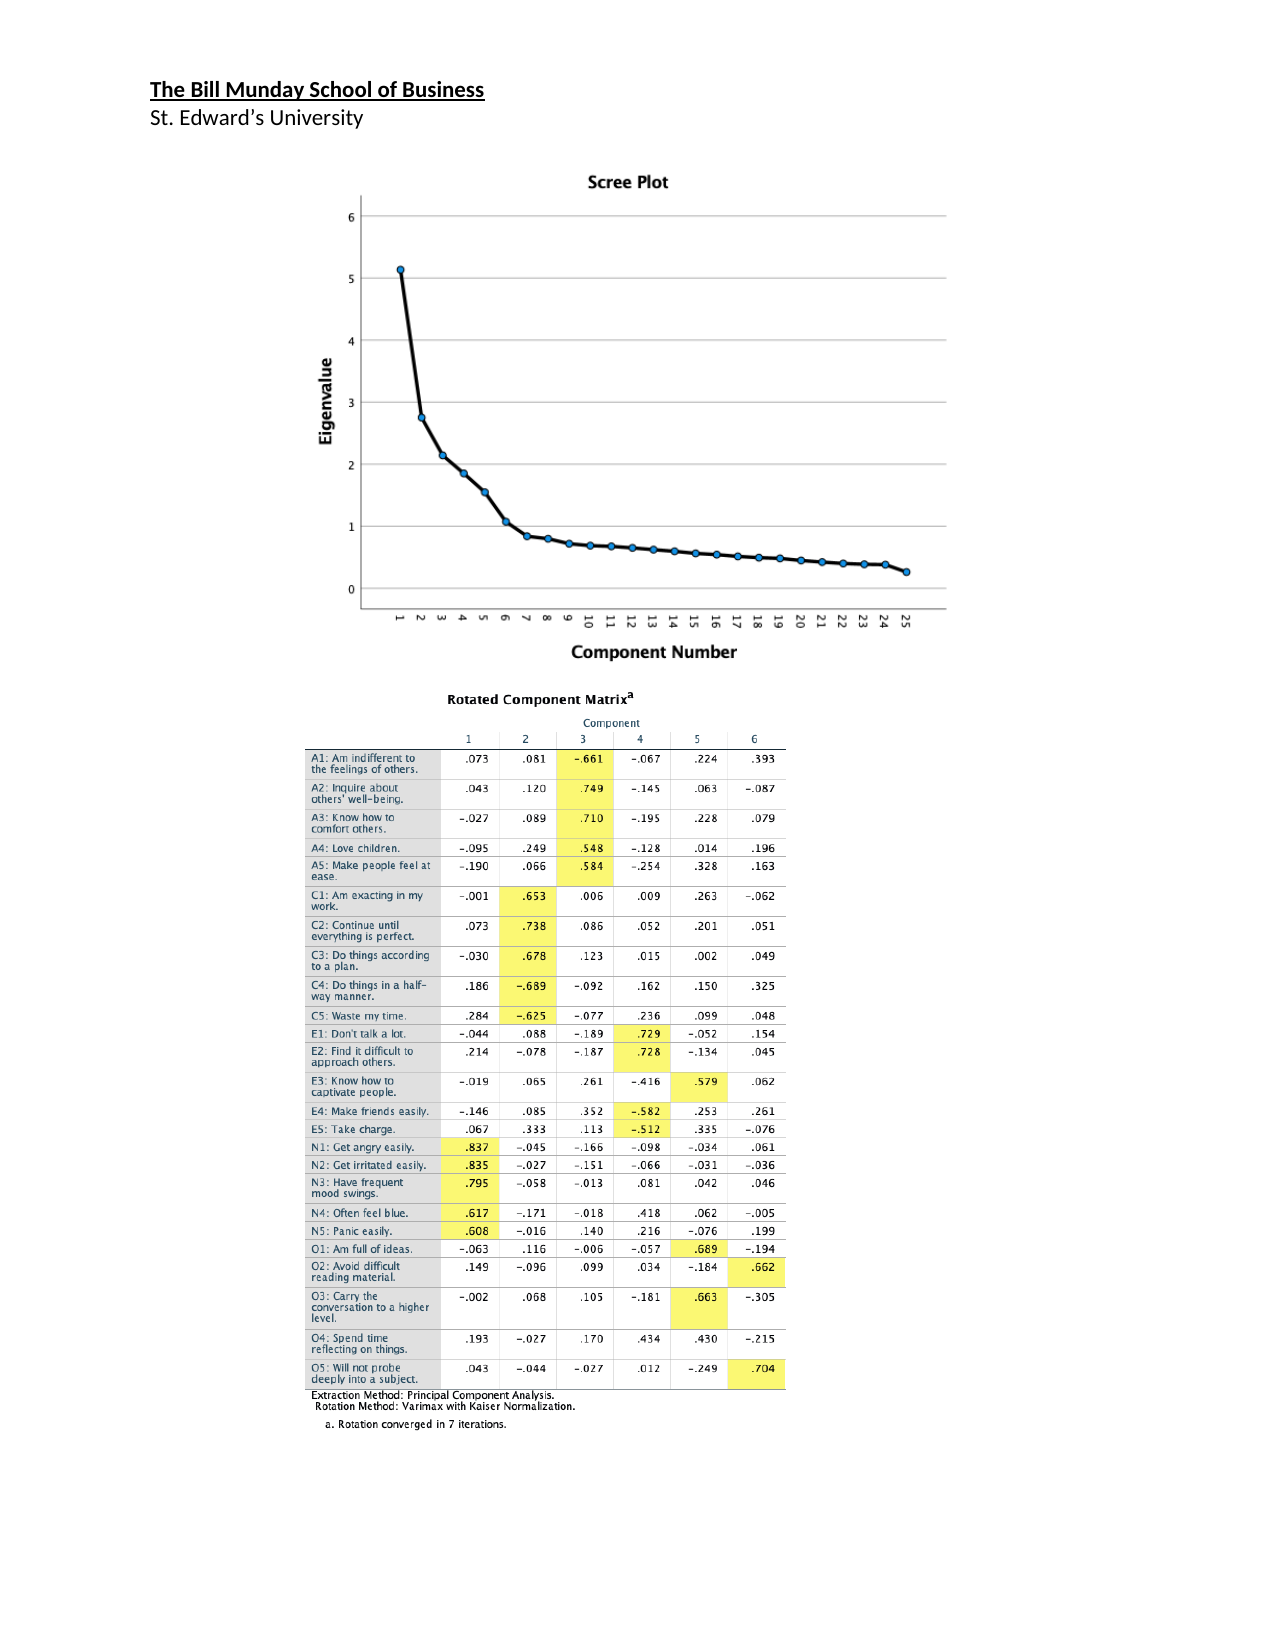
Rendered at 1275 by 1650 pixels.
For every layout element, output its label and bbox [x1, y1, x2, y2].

picture [300, 686, 792, 1436]
picture [300, 159, 955, 682]
